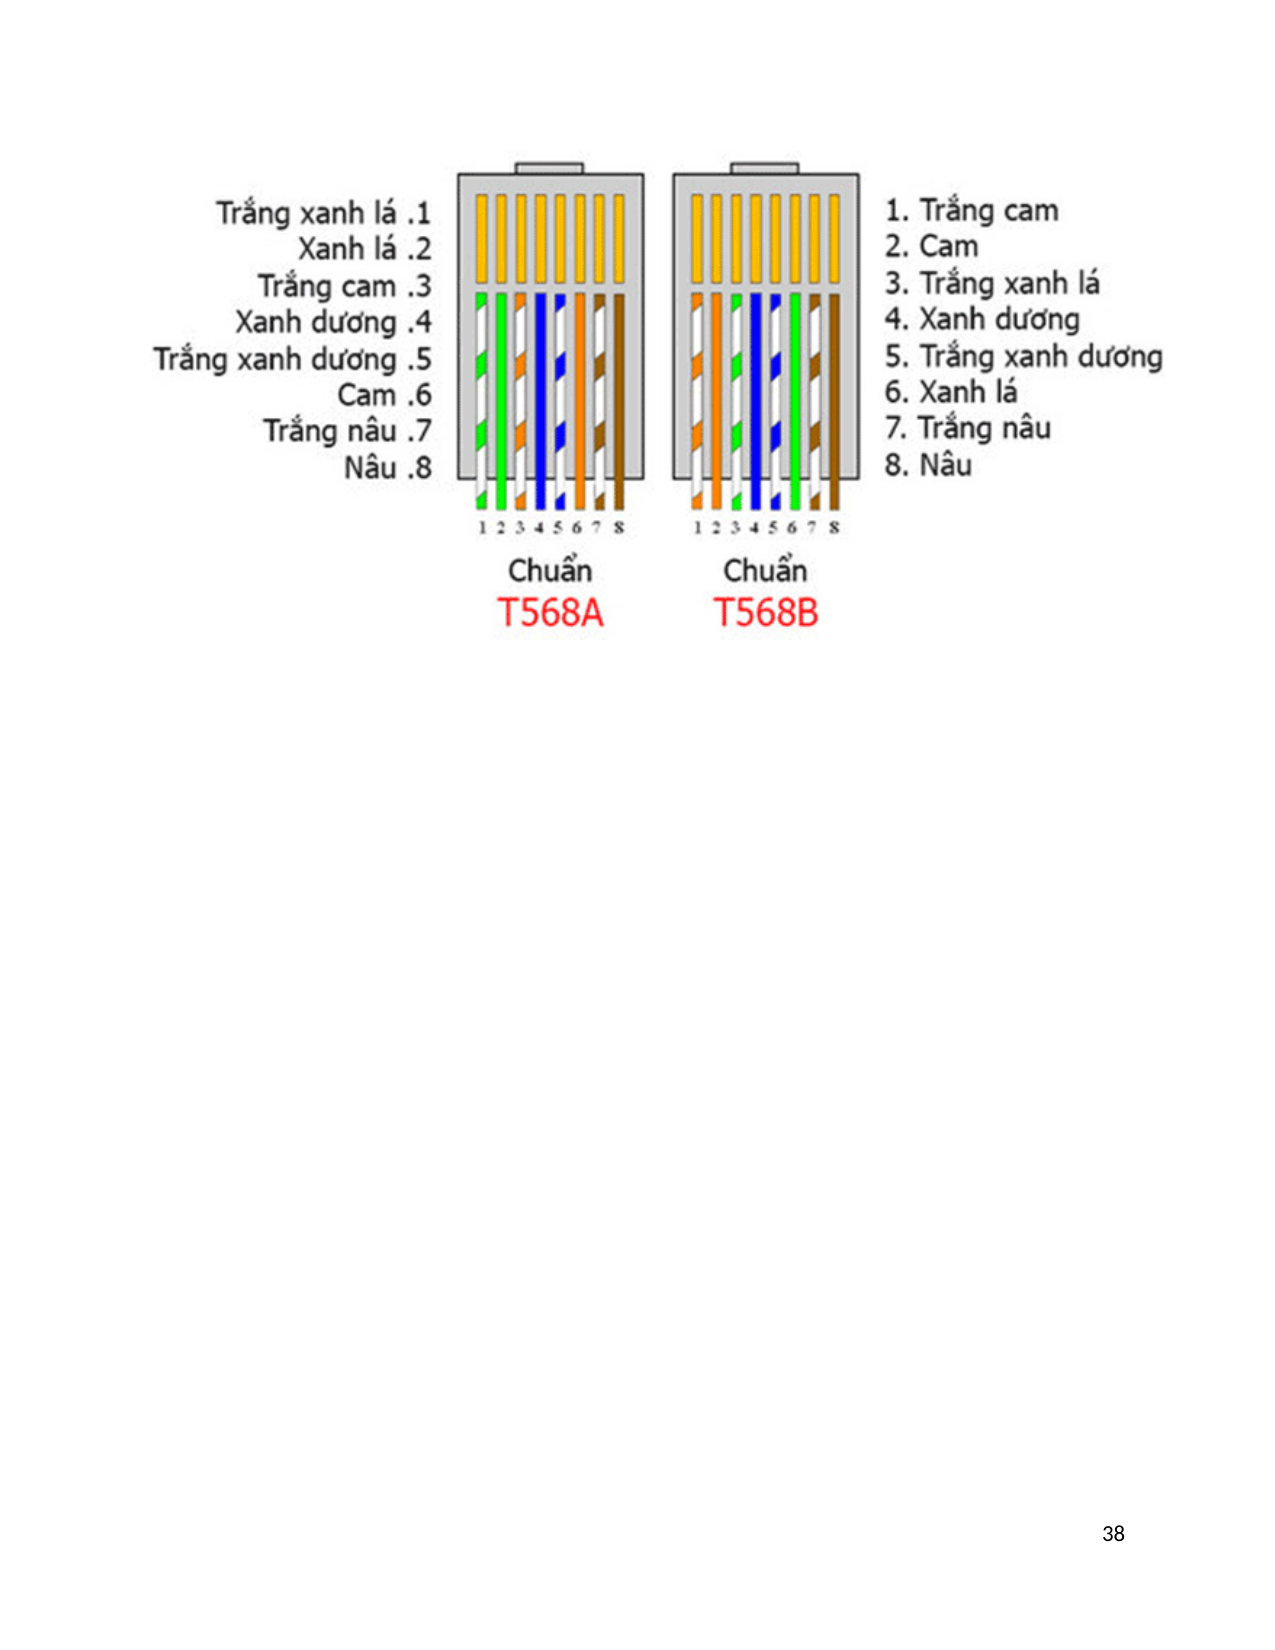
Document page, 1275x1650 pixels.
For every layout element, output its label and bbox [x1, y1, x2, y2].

picture [150, 150, 1166, 640]
